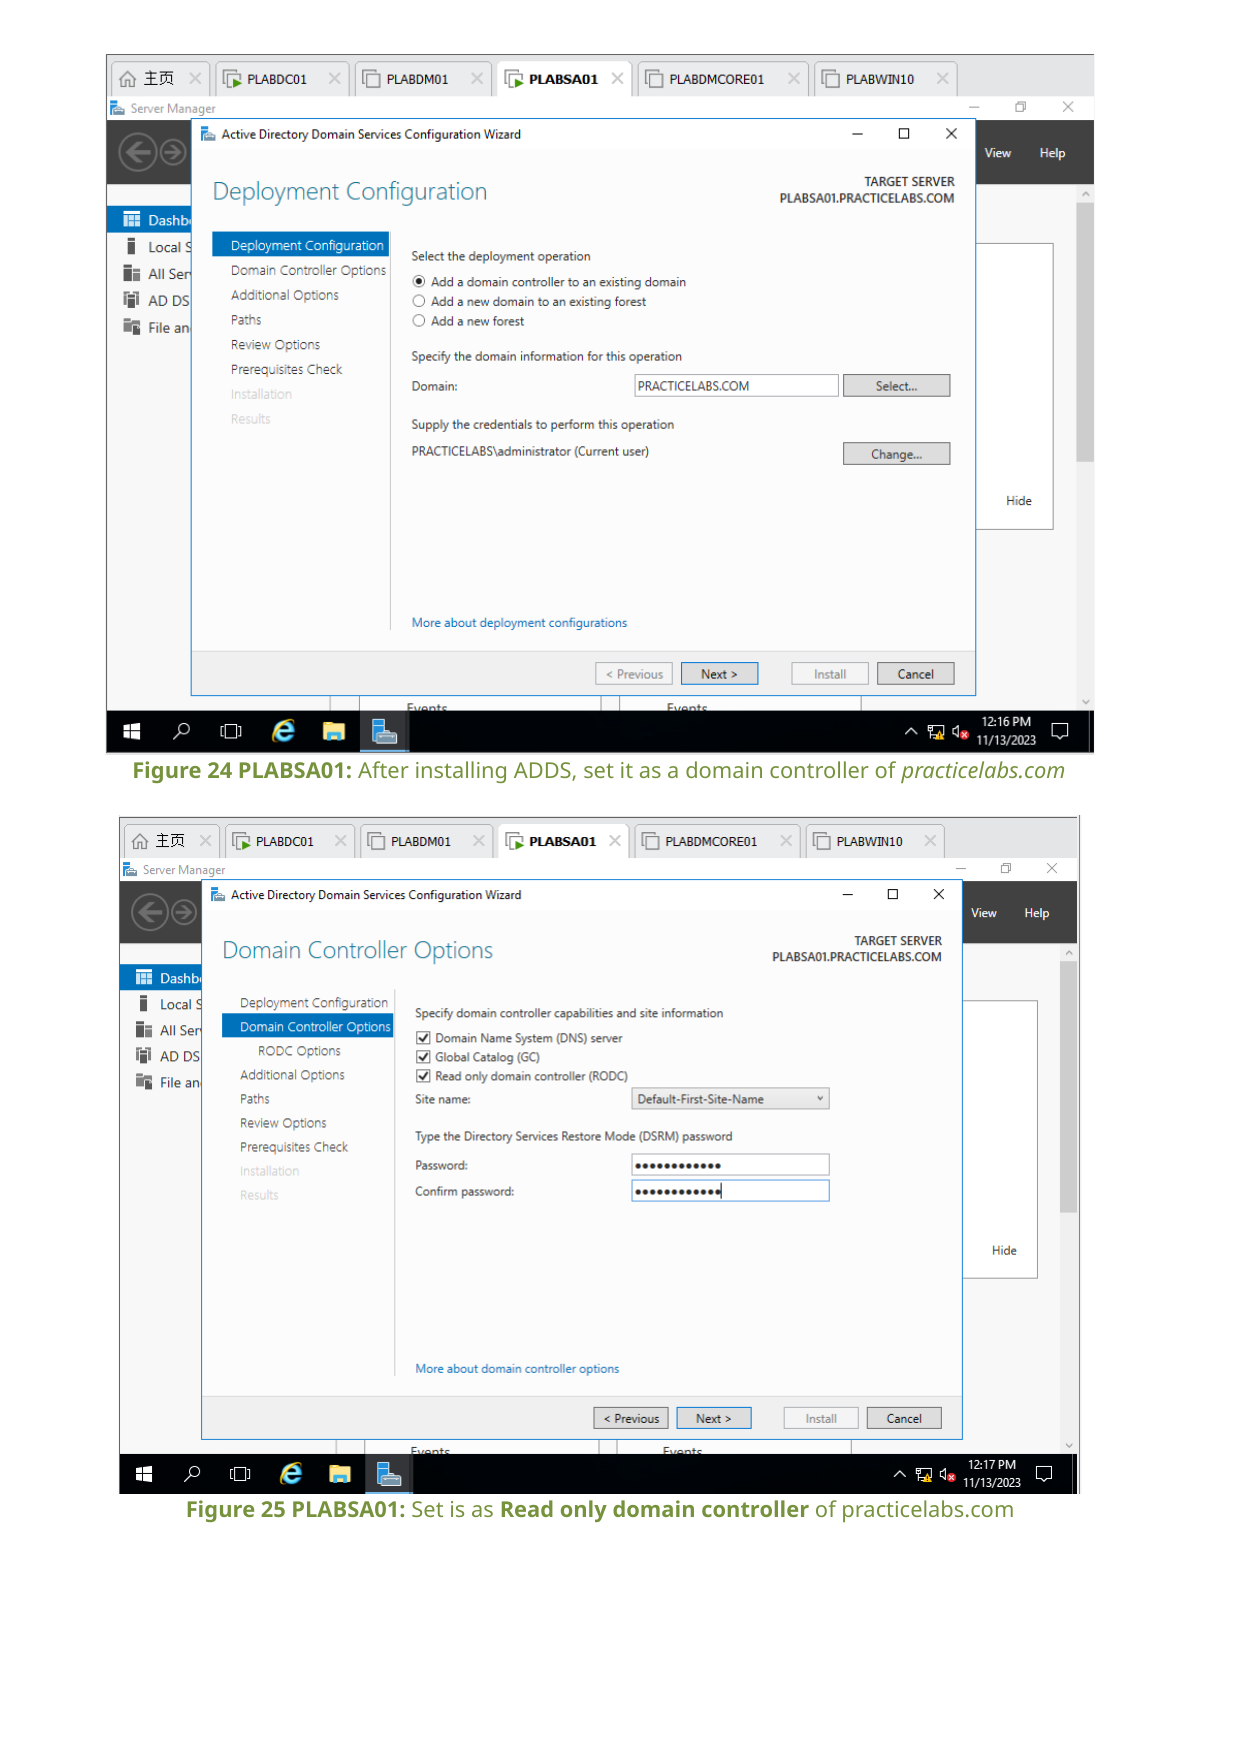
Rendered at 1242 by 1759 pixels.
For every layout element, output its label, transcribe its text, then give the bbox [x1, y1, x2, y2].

text Figure 25 PLABSA01: Set is as Read only domain controller of practicelabs.com [46, 1494, 1154, 1524]
picture [118, 815, 1082, 1494]
text Figure 24 PLABSA01: After installing ADDS, set it as a domain controller of practicelabs.com [46, 755, 1154, 784]
picture [105, 54, 1095, 755]
